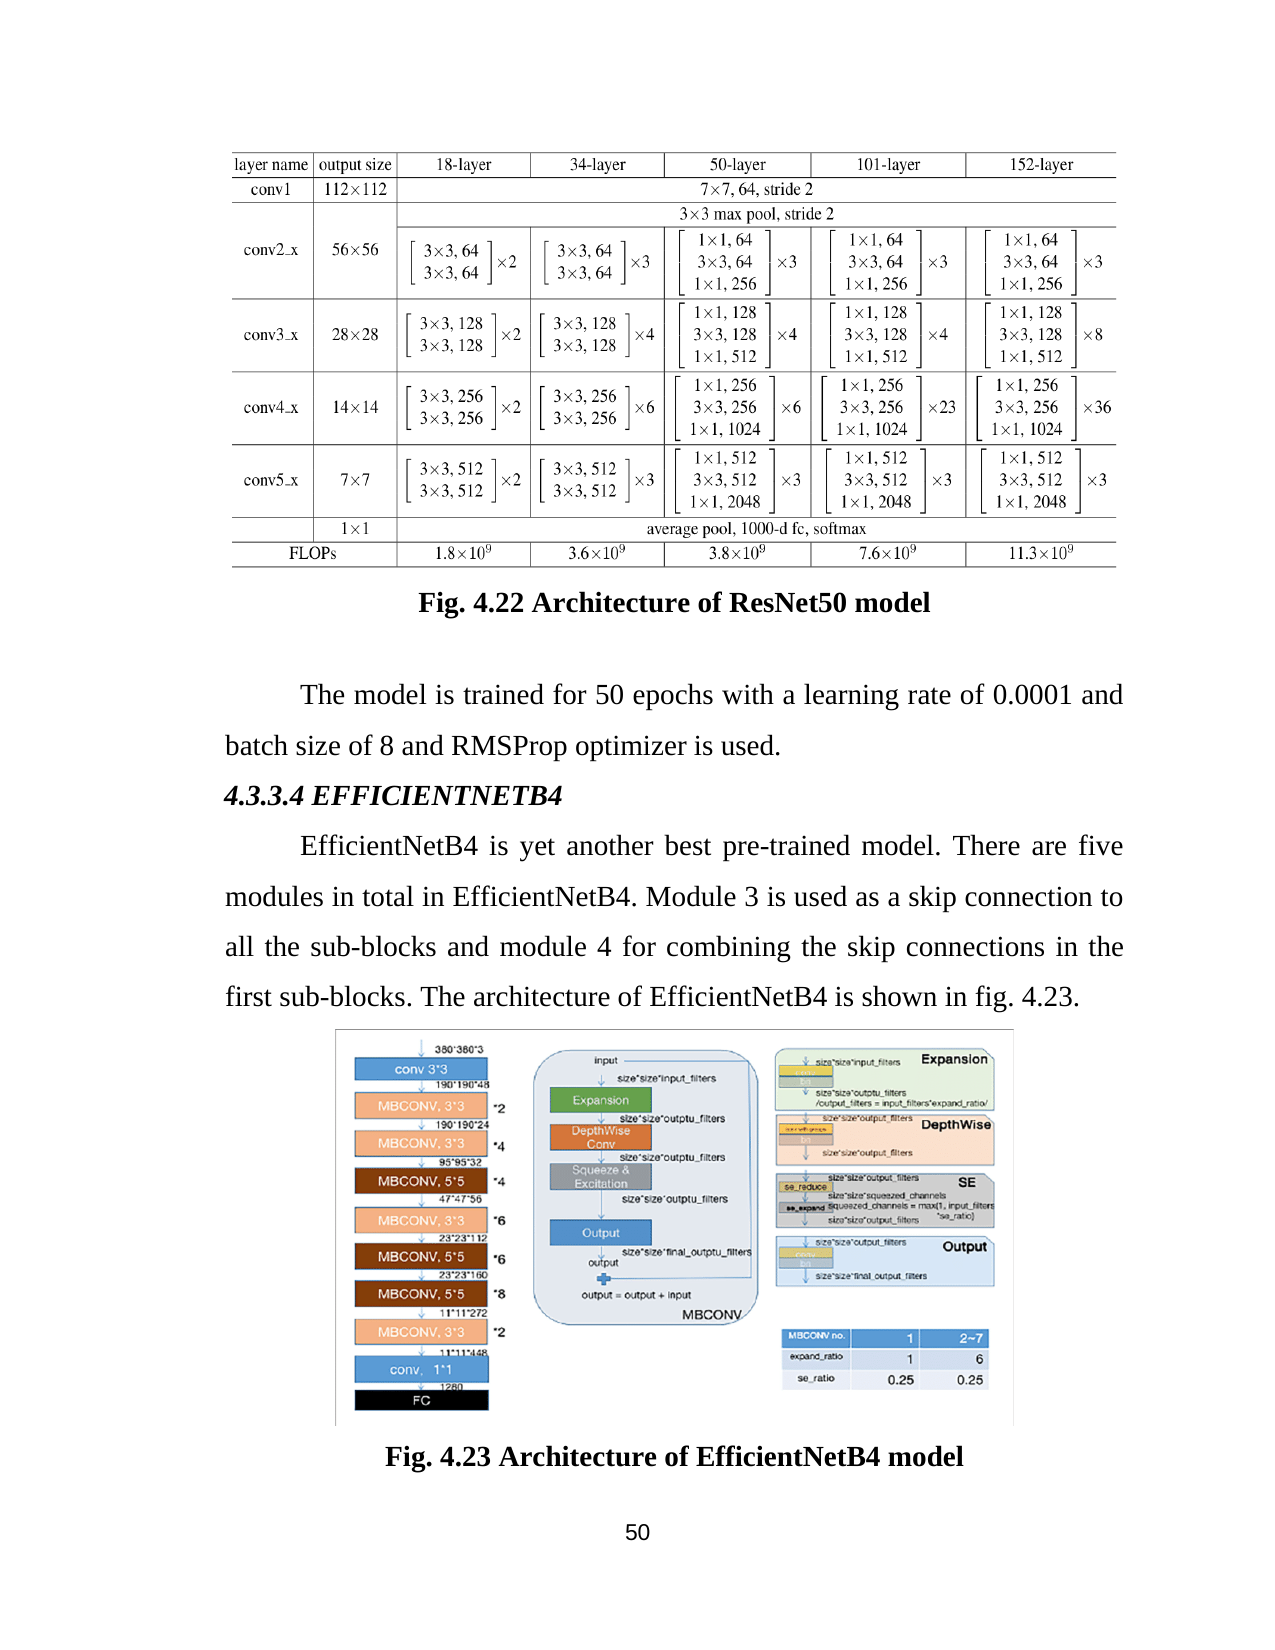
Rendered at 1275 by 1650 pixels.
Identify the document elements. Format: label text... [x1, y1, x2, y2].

text EfficientNetB4 is yet another best pre-trained model. There are five modules in total in EfficientNetB4. Module 3 is used as a skip connection to all the sub-blocks and module 4 for combining the skip connections in the first sub-blocks. The architecture of EfficientNetB4 is shown in fig. 4.23. [225, 828, 1125, 1013]
text Fig. 4.23 Architecture of EfficientNetB4 model [224, 1439, 1125, 1472]
text The model is trained for 50 epochs with a learning rate of 0.0001 and batch size of 8 and RMSProp optimizer is used. [225, 677, 1125, 761]
text 4.3.3.4 EFFICIENTNETB4 [224, 778, 1125, 812]
picture [232, 150, 1117, 569]
picture [335, 1029, 1014, 1426]
